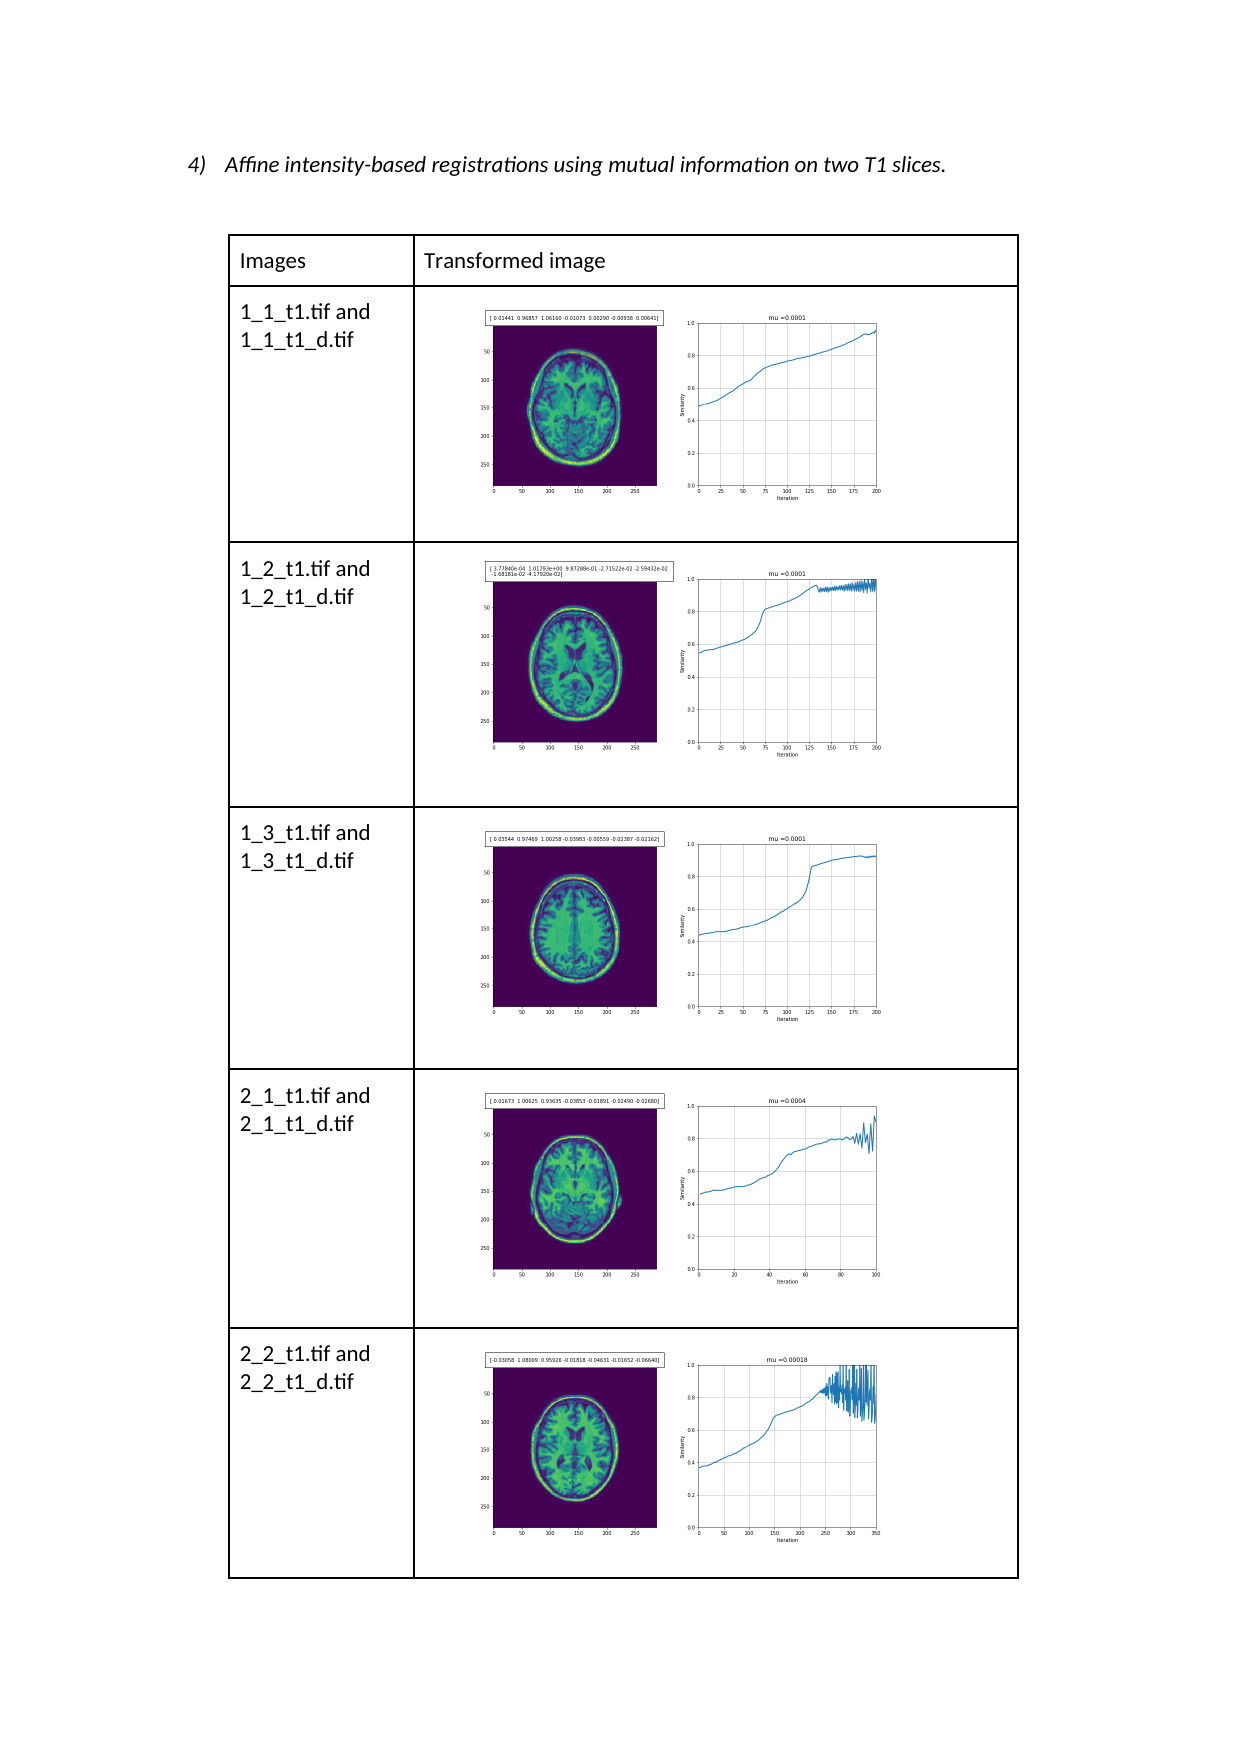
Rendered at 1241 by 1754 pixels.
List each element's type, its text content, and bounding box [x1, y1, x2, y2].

picture [423, 1080, 926, 1296]
table_header Images [230, 236, 413, 285]
table_cell [415, 1329, 1017, 1577]
picture [423, 818, 926, 1033]
table_cell [415, 808, 1017, 1068]
table_cell [415, 1070, 1017, 1327]
picture [423, 297, 926, 512]
table_cell 1_2_t1.tif and 1_2_t1_d.tif [230, 543, 413, 806]
picture [423, 553, 926, 769]
picture [423, 1339, 926, 1554]
table_cell [415, 287, 1017, 541]
table_cell 1_1_t1.tif and 1_1_t1_d.tif [230, 287, 413, 541]
table_cell 2_2_t1.tif and 2_2_t1_d.tif [230, 1329, 413, 1577]
list Affine intensity-based registrations using mutual information on two T1 slices. [187, 150, 1090, 178]
table_header Transformed image [415, 236, 1017, 285]
table_cell 1_3_t1.tif and 1_3_t1_d.tif [230, 808, 413, 1068]
table_cell [415, 543, 1017, 806]
table_cell 2_1_t1.tif and 2_1_t1_d.tif [230, 1070, 413, 1327]
